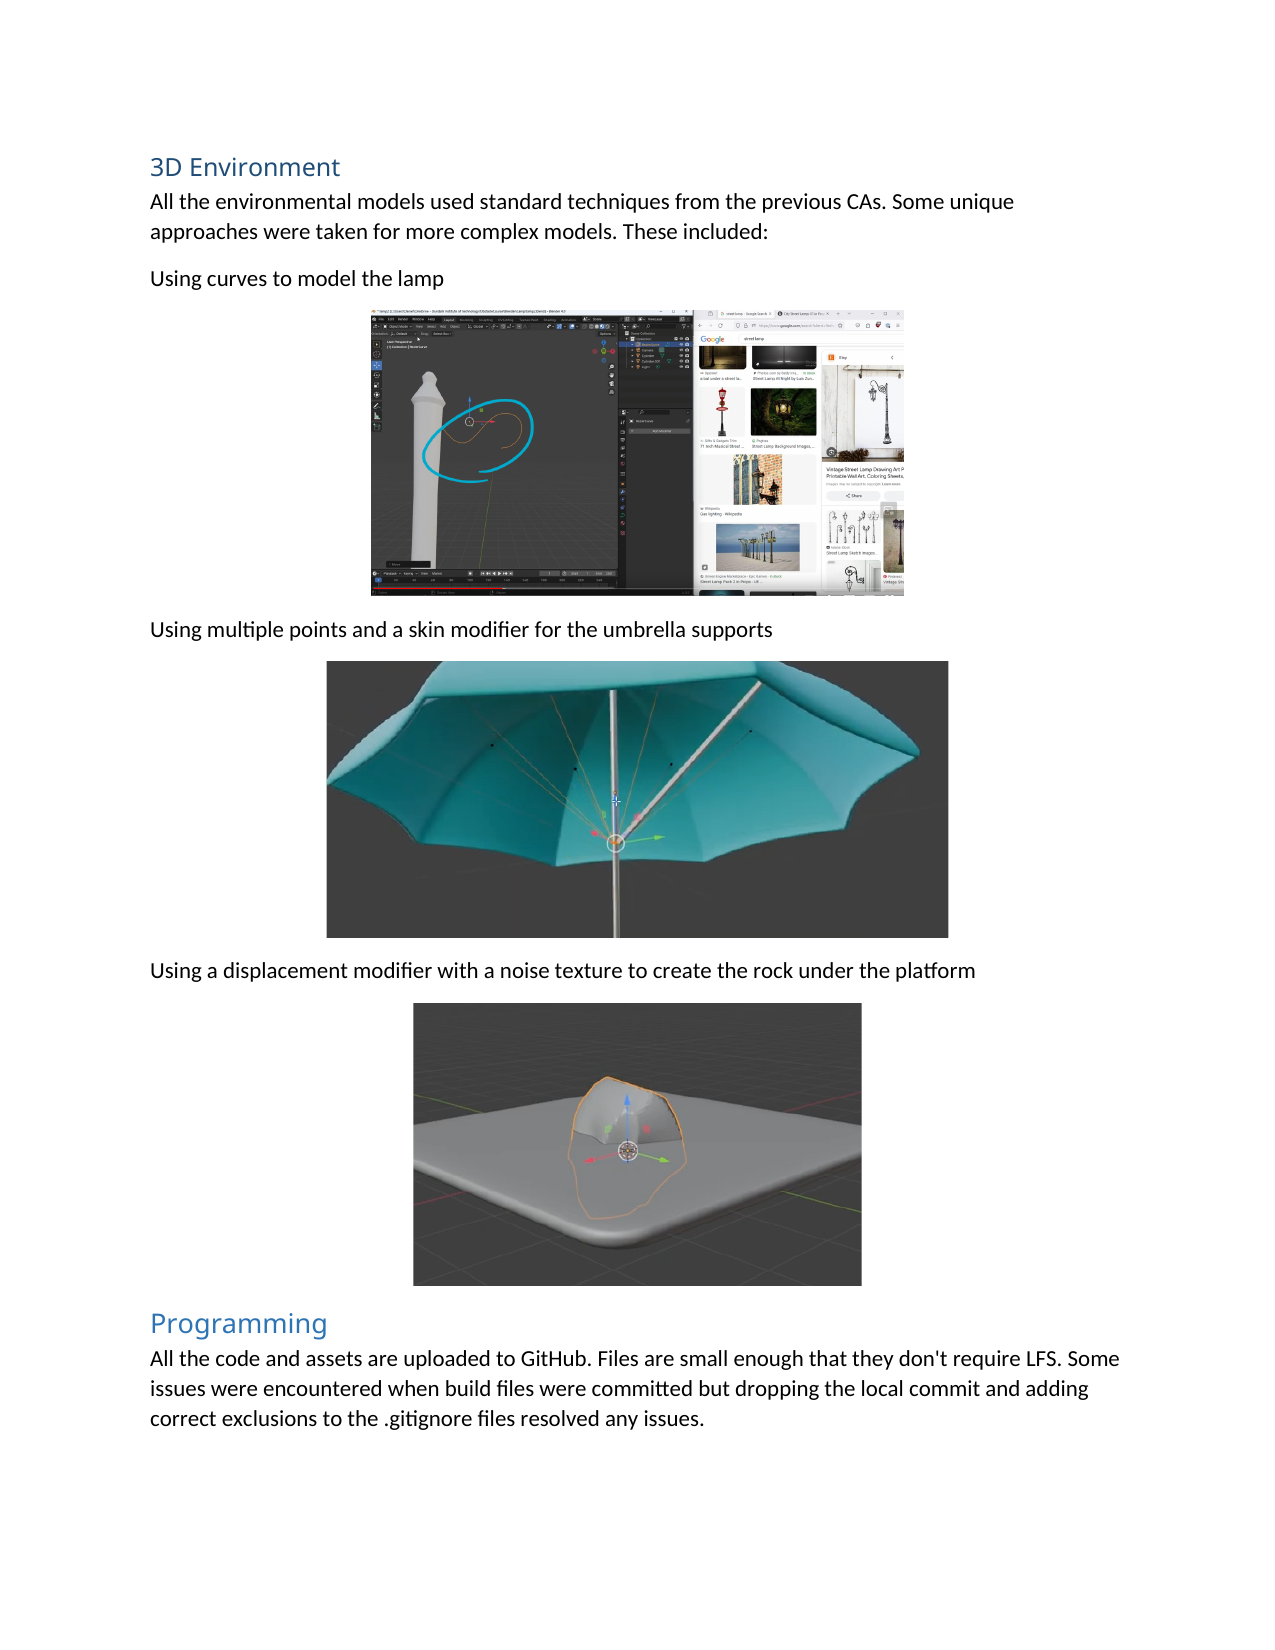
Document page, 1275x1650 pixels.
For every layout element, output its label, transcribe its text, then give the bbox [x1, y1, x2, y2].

text All the code and assets are uploaded to GitHub. Files are small enough that they don't require LFS. Some issues were encountered when build files were committed but dropping the local commit and adding correct exclusions to the .gitignore files resolved any issues. [150, 1344, 1125, 1432]
text All the environmental models used standard techniques from the previous CAs. Some unique approaches were taken for more complex models. These included: [150, 187, 1125, 245]
text Using multiple points and a skin modifier for the umbrella supports [150, 615, 1125, 643]
subtitle 3D Environment [150, 150, 1125, 184]
text Using a displacement modifier with a noise texture to create the rock under the platform [150, 957, 1125, 984]
text Using curves to model the lamp [150, 264, 1125, 292]
subtitle Programming [150, 1304, 1125, 1341]
